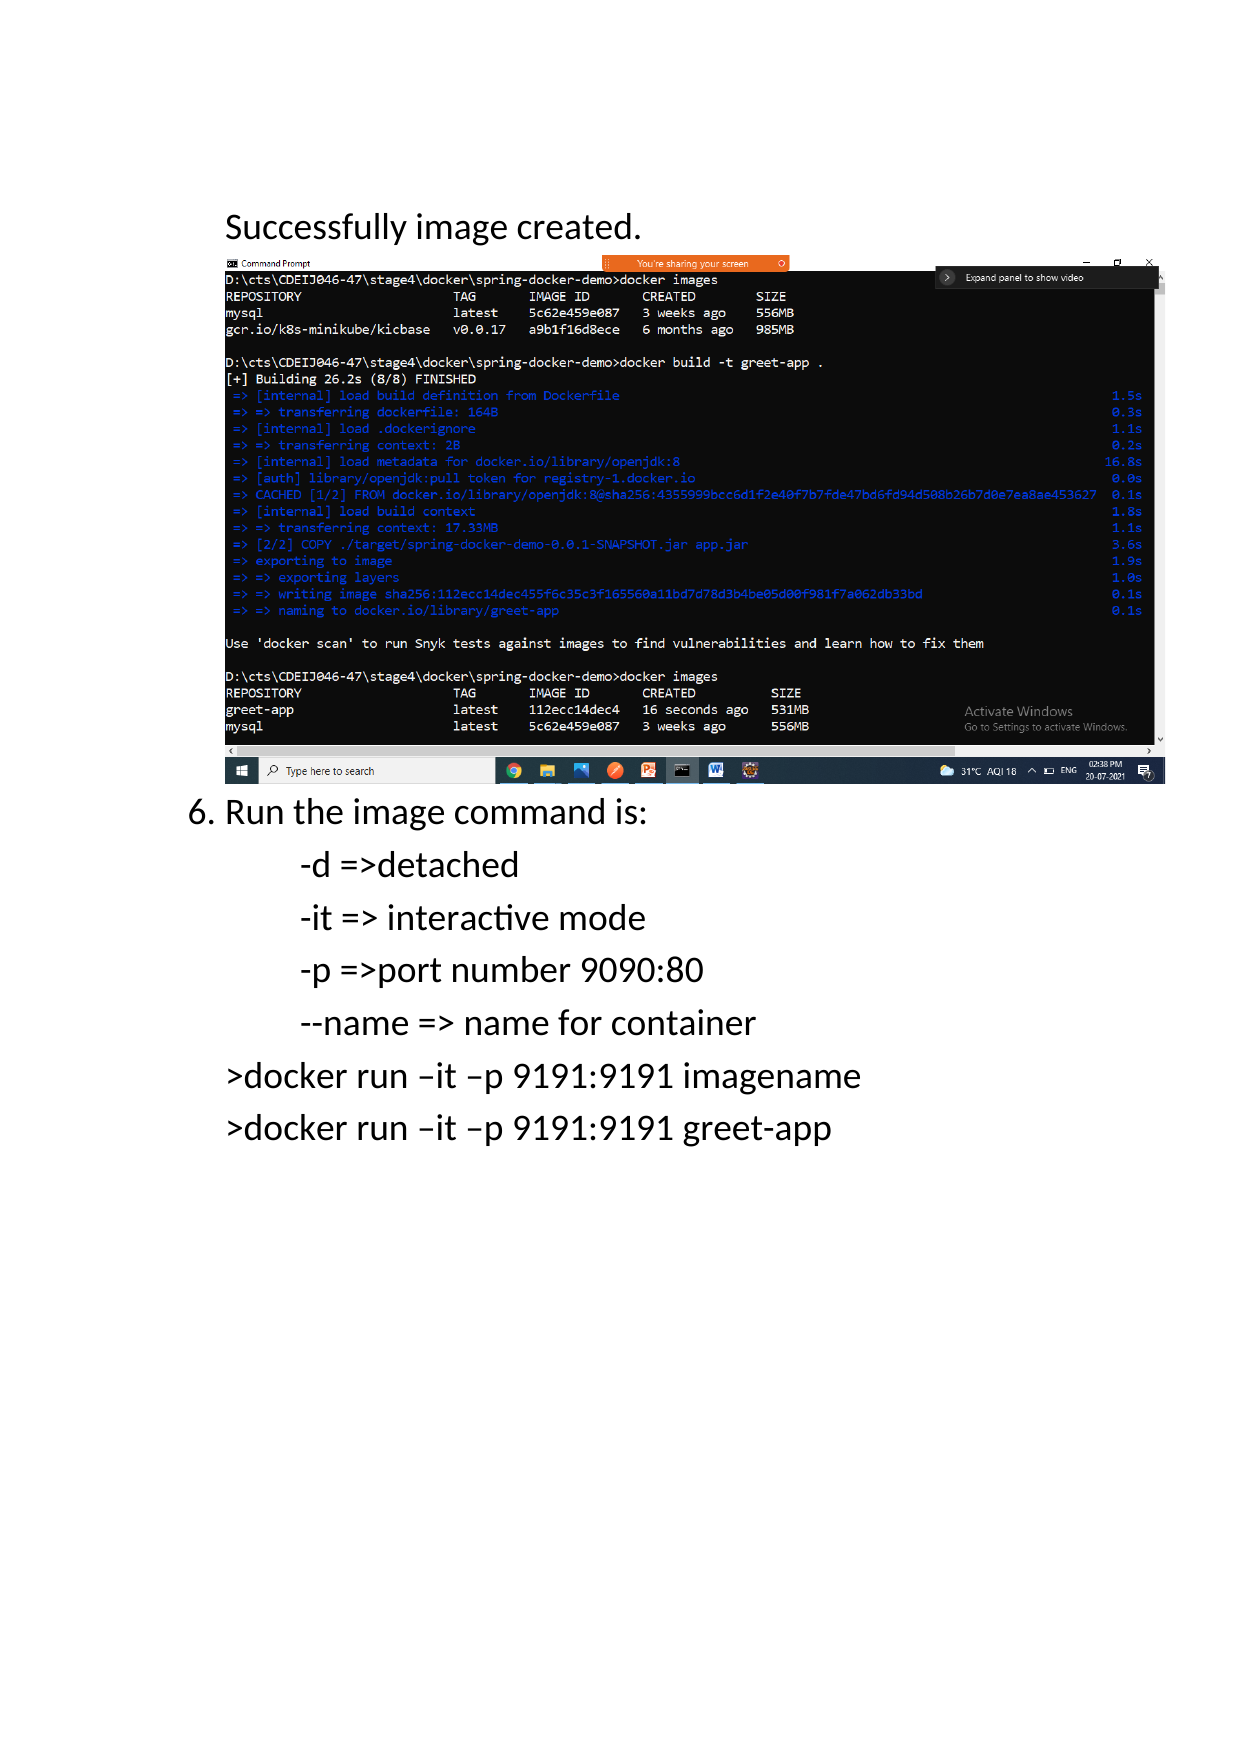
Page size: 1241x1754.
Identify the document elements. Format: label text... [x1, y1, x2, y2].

list >docker run –it –p 9191:9191 greet-app [225, 1104, 1090, 1150]
list Run the image command is: [187, 788, 1090, 834]
list -d =>detached [300, 841, 1090, 887]
list -it => interactive mode [300, 893, 1090, 939]
list -p =>port number 9090:80 [300, 946, 1090, 992]
list Successfully image created. [225, 203, 1090, 248]
list --name => name for container [300, 999, 1090, 1045]
picture [225, 255, 1166, 784]
list >docker run –it –p 9191:9191 imagename [225, 1052, 1090, 1097]
